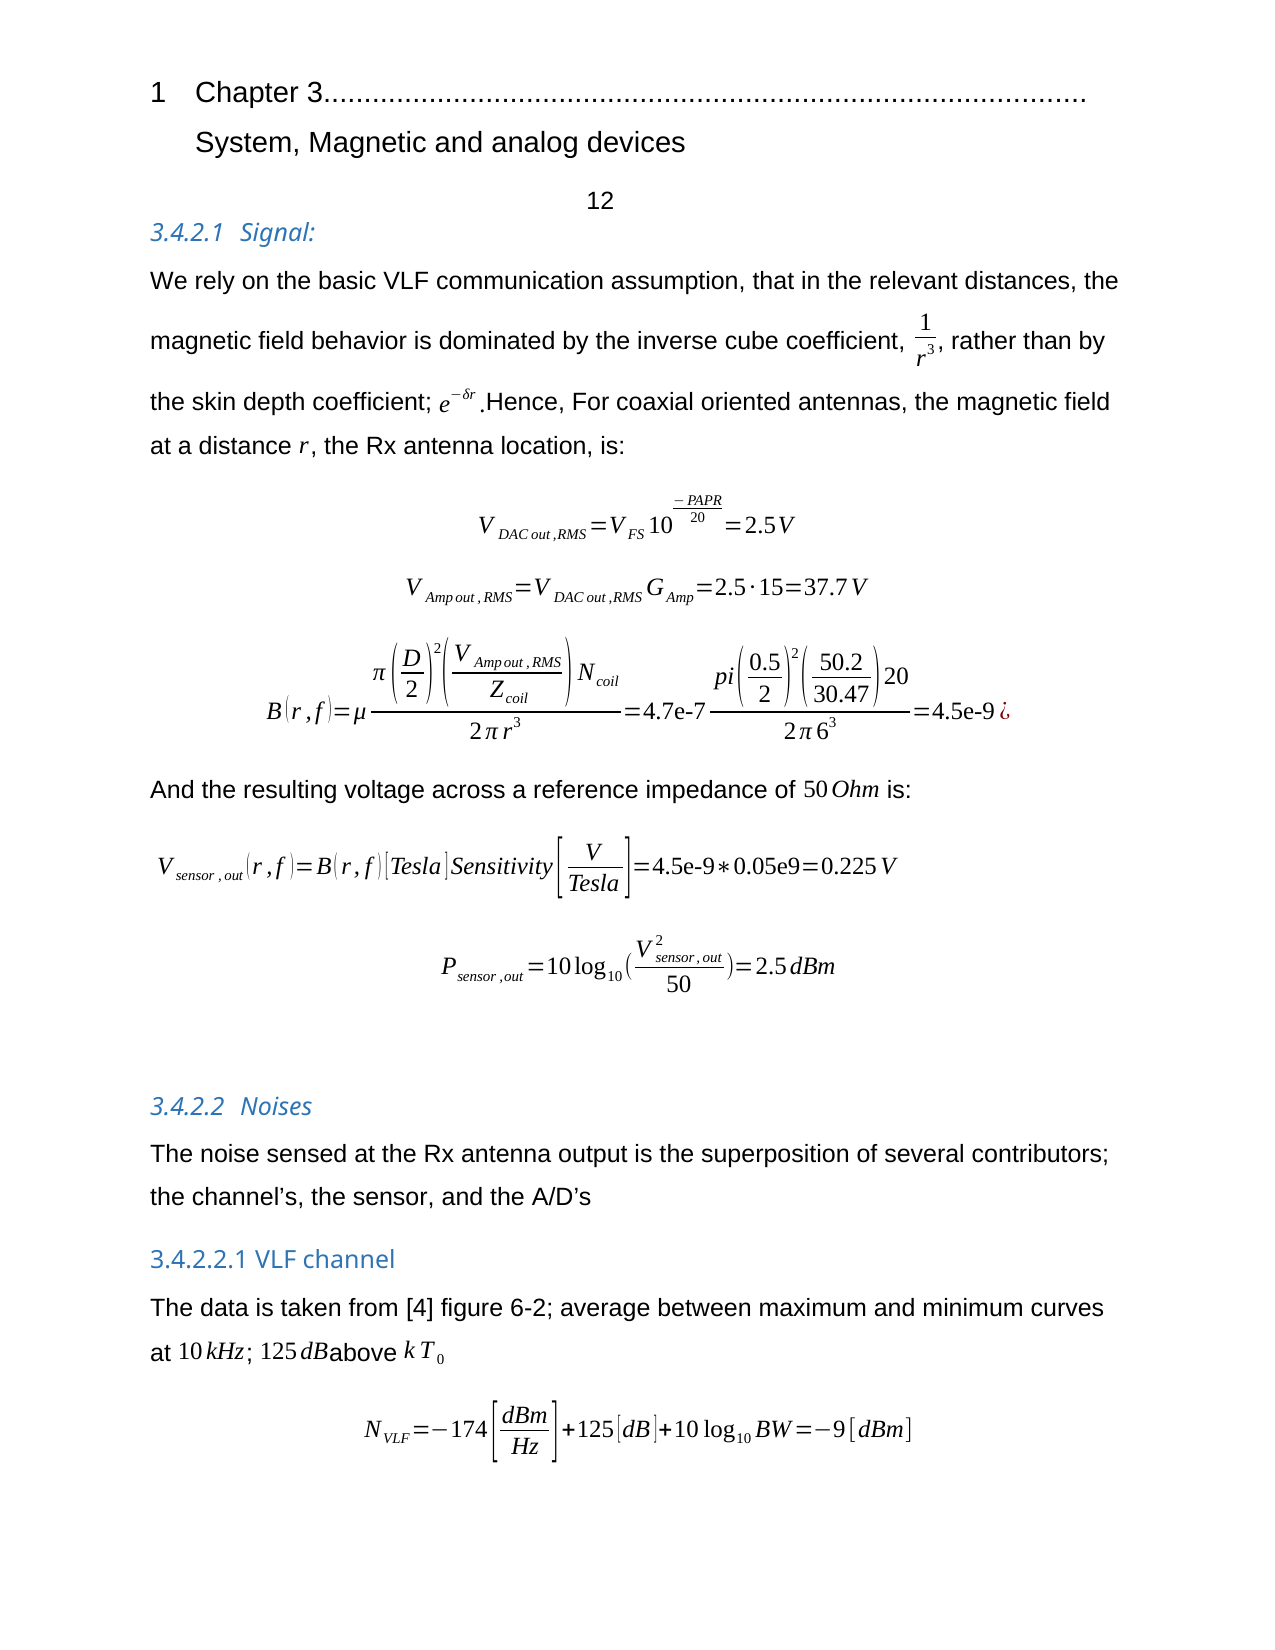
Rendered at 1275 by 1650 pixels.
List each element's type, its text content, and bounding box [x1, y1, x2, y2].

subtitle Signal: [150, 215, 1125, 249]
subtitle Noises [150, 1088, 1125, 1122]
subtitle VLF channel [150, 1242, 1125, 1276]
text We rely on the basic VLF communication assumption, that in the relevant distances, the magnetic field behavior is dominated by the inverse cube coefficient, , rather than by the skin depth coefficient; Hence, For coaxial oriented antennas, the magnetic field at a distance , the Rx antenna location, is: [150, 266, 1125, 460]
text The noise sensed at the Rx antenna output is the superposition of several contributors; the channel’s, the sensor, and the A/D’s [150, 1139, 1125, 1211]
text The data is taken from figure 6-2; average between maximum and minimum curves at ; above [150, 1293, 1125, 1368]
text And the resulting voltage across a reference impedance of is: [150, 776, 1125, 804]
